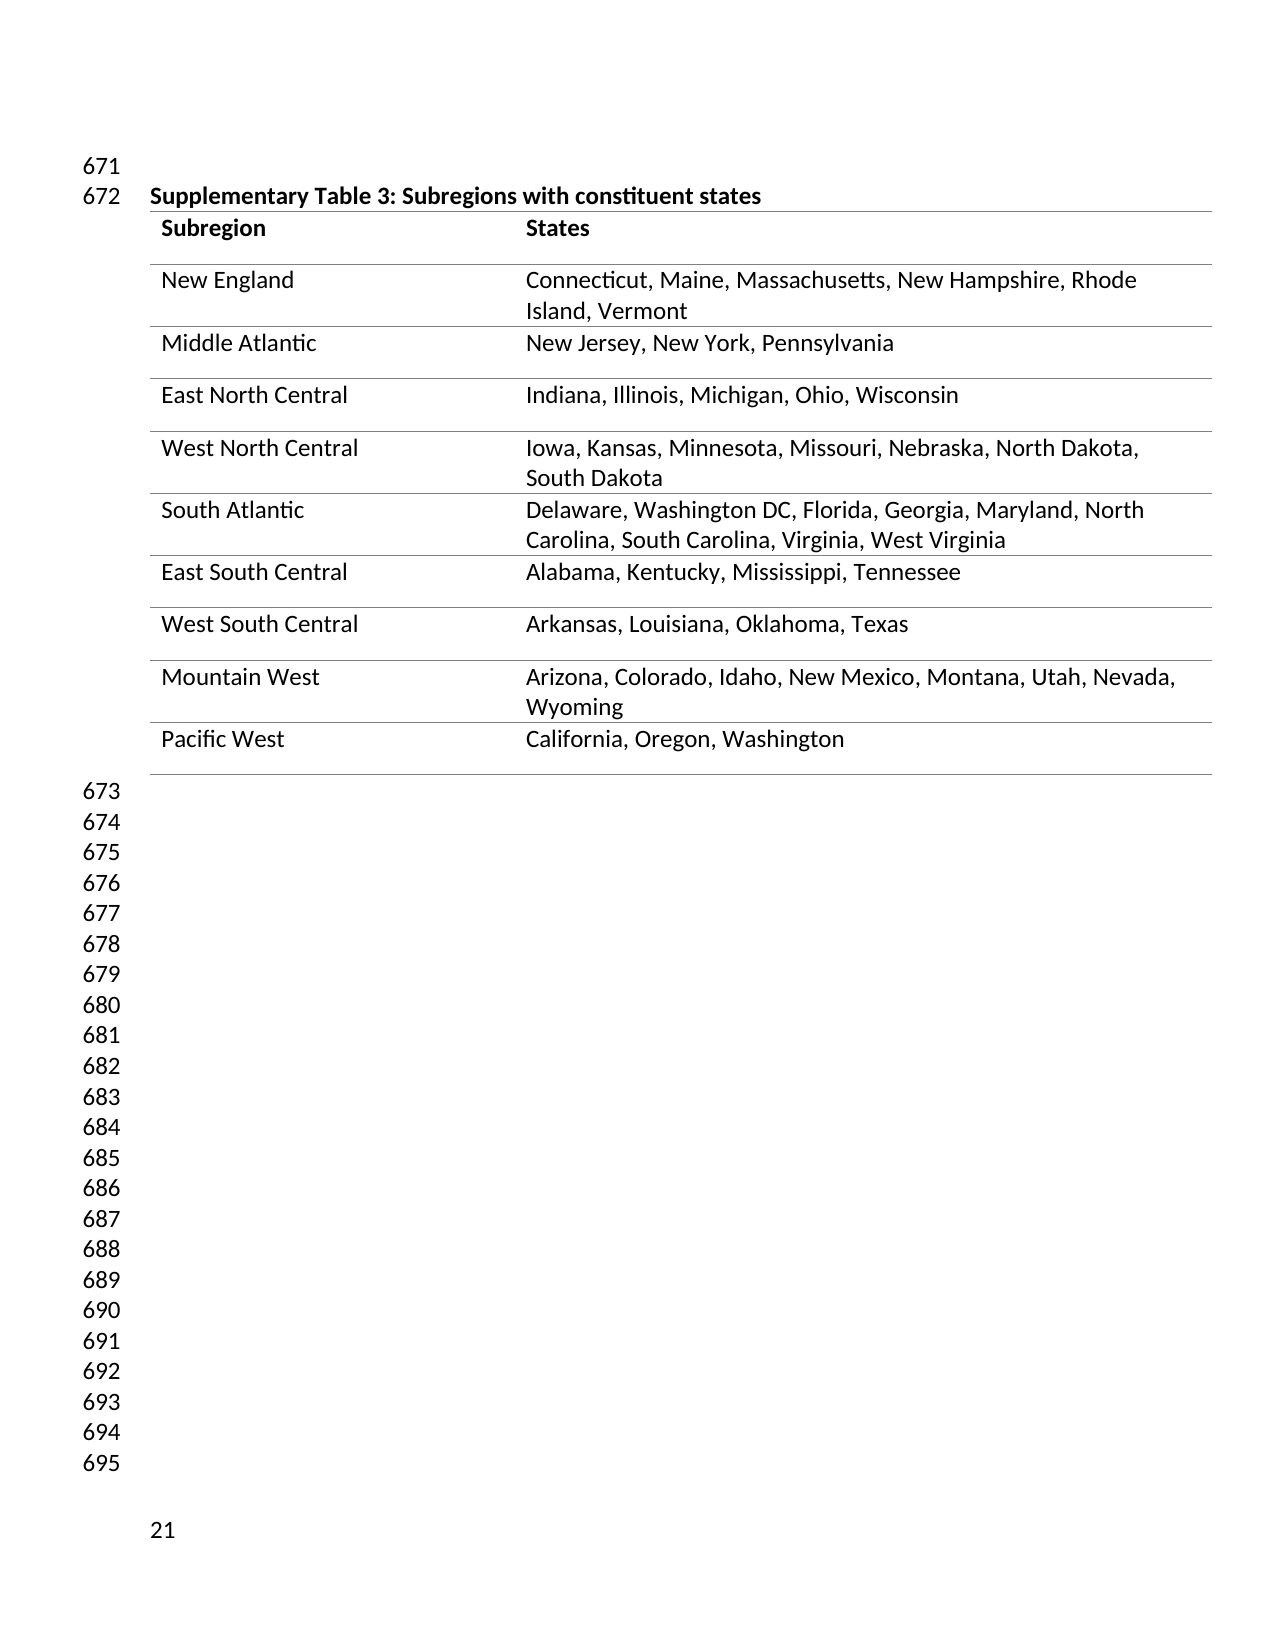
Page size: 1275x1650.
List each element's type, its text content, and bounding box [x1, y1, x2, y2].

table_cell West North Central [150, 432, 514, 493]
table_cell West South Central [150, 608, 514, 660]
table_cell East North Central [150, 379, 514, 431]
table_cell Arizona, Colorado, Idaho, New Mexico, Montana, Utah, Nevada, Wyoming [515, 661, 1212, 722]
table_cell Middle Atlantic [150, 327, 514, 378]
table_cell California, Oregon, Washington [515, 723, 1212, 774]
table_cell Connecticut, Maine, Massachusetts, New Hampshire, Rhode Island, Vermont [515, 265, 1212, 326]
table_header Subregion [150, 212, 514, 263]
table_cell Pacific West [150, 723, 514, 774]
table_cell South Atlantic [150, 494, 514, 555]
table_cell Mountain West [150, 661, 514, 722]
table_cell East South Central [150, 556, 514, 607]
table_header States [515, 212, 1212, 263]
text Supplementary Table 3: Subregions with constituent states [150, 181, 1125, 211]
table_cell New Jersey, New York, Pennsylvania [515, 327, 1212, 378]
table_cell Iowa, Kansas, Minnesota, Missouri, Nebraska, North Dakota, South Dakota [515, 432, 1212, 493]
table_cell Alabama, Kentucky, Mississippi, Tennessee [515, 556, 1212, 607]
table_cell Delaware, Washington DC, Florida, Georgia, Maryland, North Carolina, South Carolina, Virginia, West Virginia [515, 494, 1212, 555]
table_cell Arkansas, Louisiana, Oklahoma, Texas [515, 608, 1212, 660]
table_cell New England [150, 265, 514, 326]
table_cell Indiana, Illinois, Michigan, Ohio, Wisconsin [515, 379, 1212, 431]
